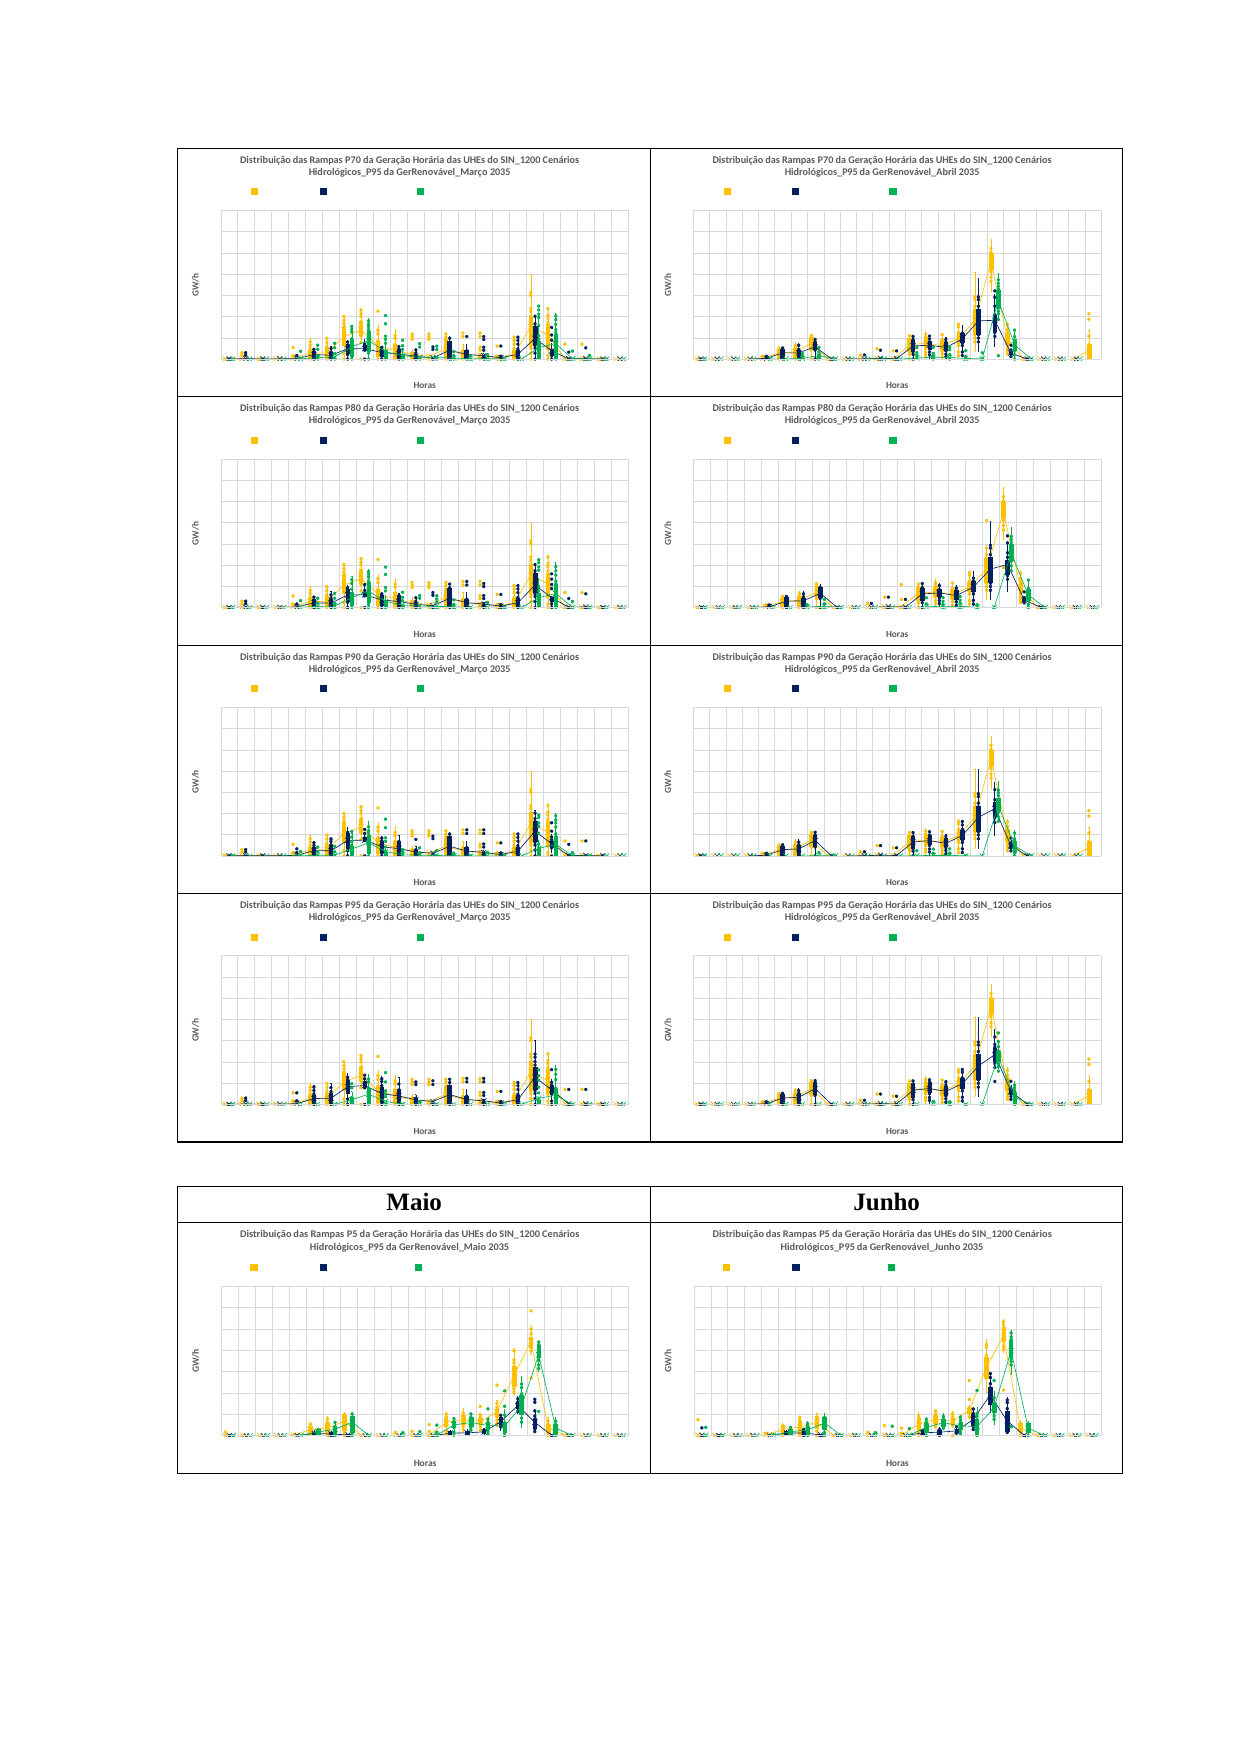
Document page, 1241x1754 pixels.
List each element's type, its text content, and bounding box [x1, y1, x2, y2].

table_cell [651, 149, 1122, 396]
table_cell [178, 894, 650, 1141]
table_header Junho [651, 1187, 1122, 1222]
table_cell [178, 646, 650, 893]
table_cell [651, 646, 1122, 893]
table_header Maio [178, 1187, 650, 1222]
table_cell [651, 894, 1122, 1141]
table_cell [651, 1223, 1122, 1473]
table_cell [178, 1223, 650, 1473]
table_cell [178, 397, 650, 644]
table_cell [651, 397, 1122, 644]
table_cell [178, 149, 650, 396]
